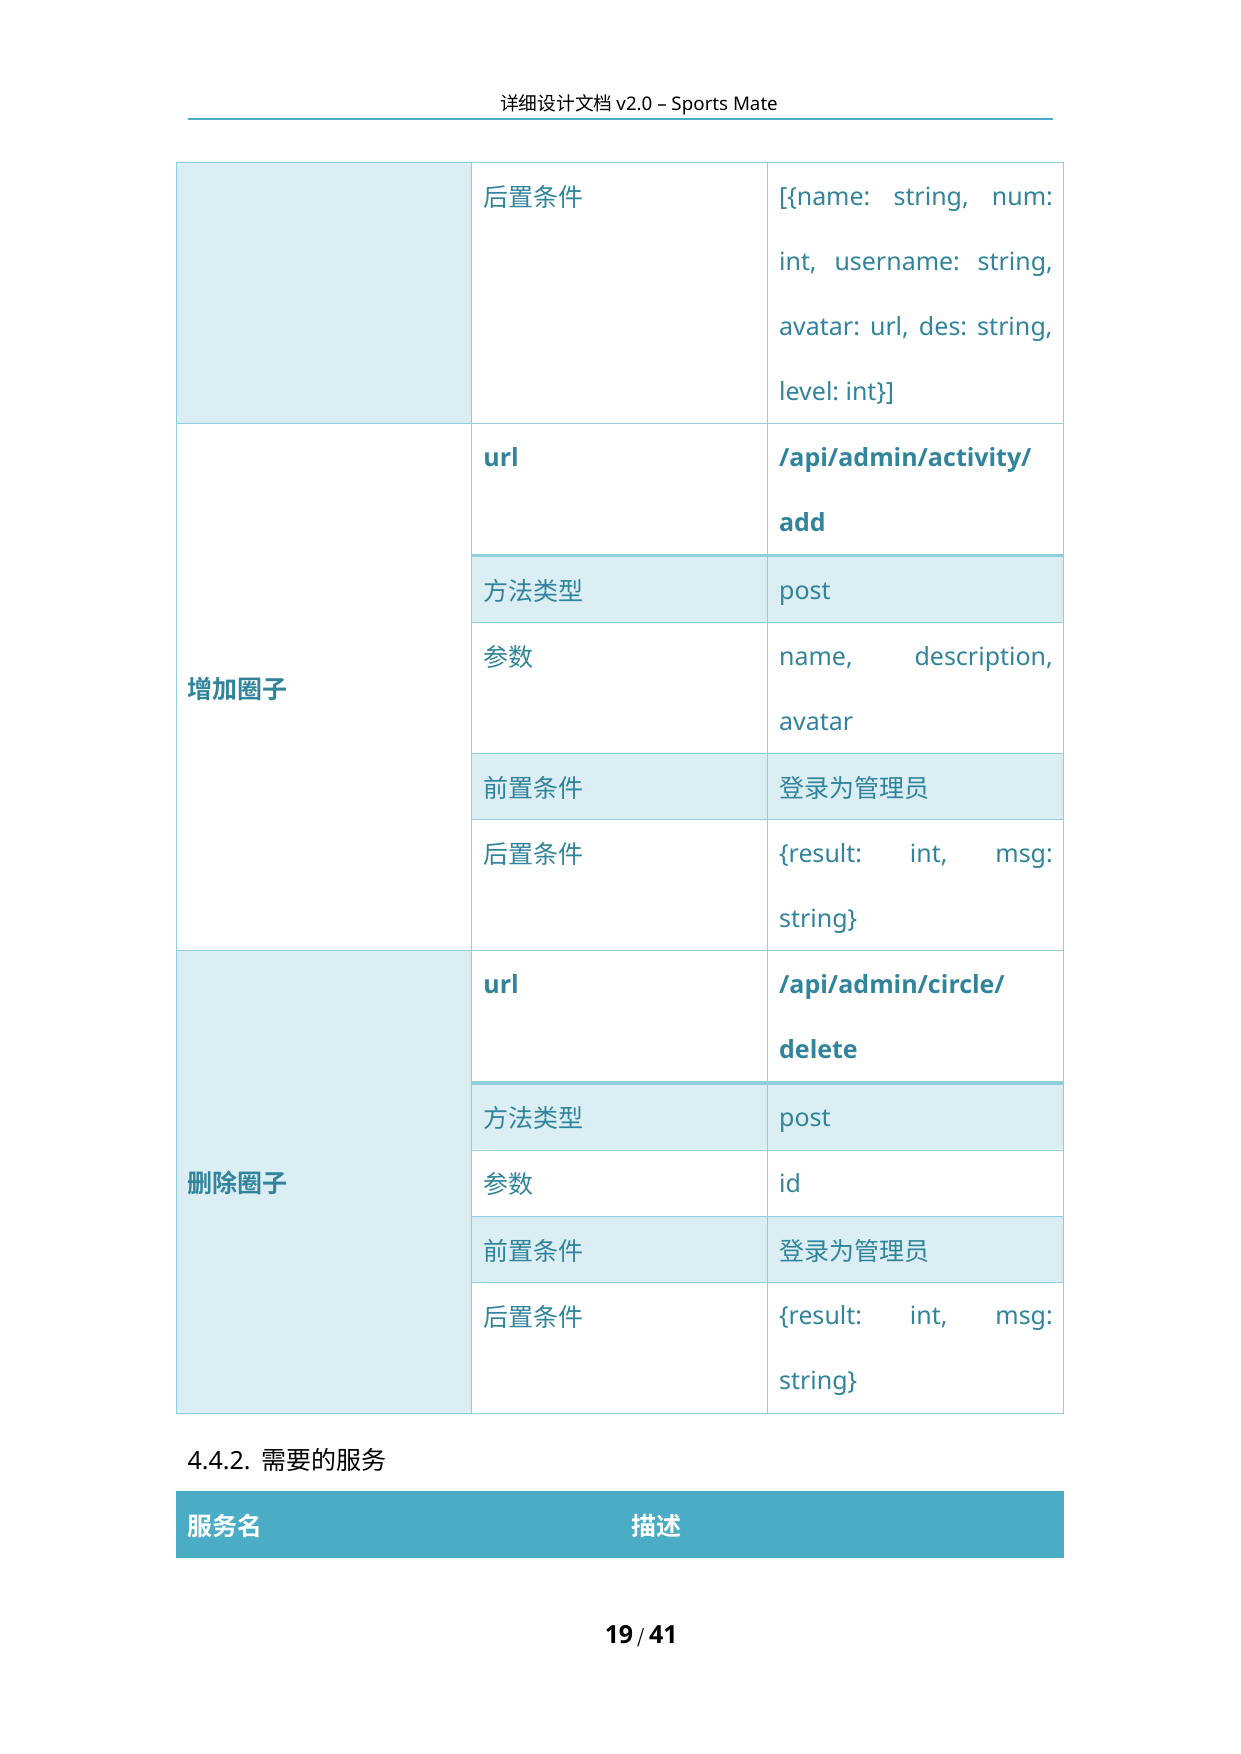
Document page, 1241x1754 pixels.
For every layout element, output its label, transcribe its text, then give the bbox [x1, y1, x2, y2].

table_header 服务名 [177, 1492, 620, 1557]
table_header 描述 [620, 1492, 1063, 1557]
text 需要的服务 [187, 1426, 1053, 1491]
table_cell [{name: string, num: int, username: string, avatar: url, des: string, level: int}] [768, 163, 1063, 423]
table_cell 增加圈子 [177, 424, 471, 950]
table_cell 后置条件 [472, 1283, 767, 1413]
table_cell name, description, avatar [768, 623, 1063, 753]
table_cell 方法类型 [472, 557, 767, 622]
table_cell 方法类型 [472, 1085, 767, 1149]
table_cell post [768, 1085, 1063, 1149]
table_cell url [472, 424, 767, 554]
table_cell {result: int, msg: string} [768, 1283, 1063, 1413]
table_cell 登录为管理员 [768, 754, 1063, 819]
table_cell {result: int, msg: string} [768, 820, 1063, 950]
table_cell post [768, 557, 1063, 622]
table_cell 参数 [472, 1151, 767, 1216]
table_cell url [472, 951, 767, 1081]
table_cell id [768, 1151, 1063, 1216]
table_cell /api/admin/circle/delete [768, 951, 1063, 1081]
table_cell /api/admin/activity/add [768, 424, 1063, 554]
table_cell 前置条件 [472, 1217, 767, 1282]
table_cell 登录为管理员 [768, 1217, 1063, 1282]
table_cell 后置条件 [472, 163, 767, 423]
table_cell 删除圈子 [177, 951, 471, 1413]
table_cell 后置条件 [472, 820, 767, 950]
table_cell 前置条件 [472, 754, 767, 819]
table_cell 参数 [472, 623, 767, 753]
